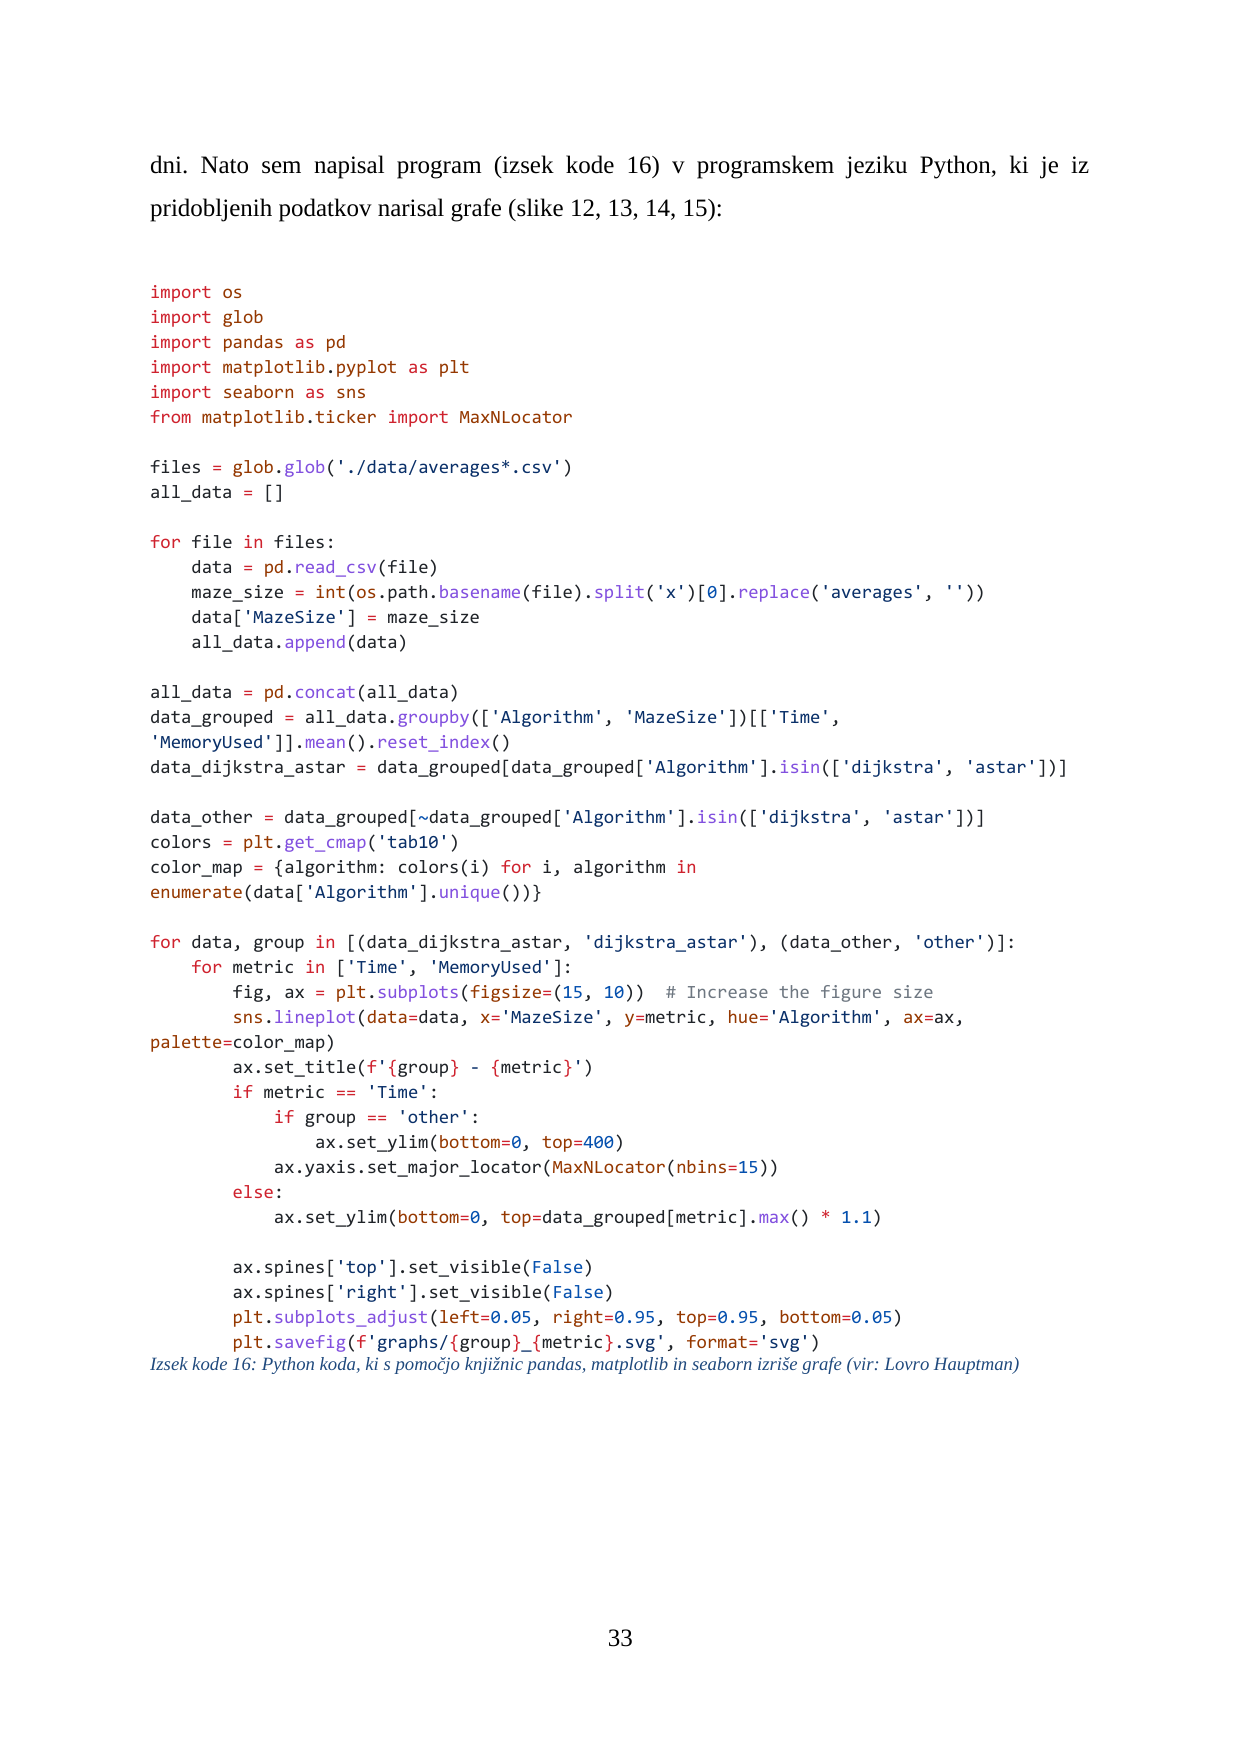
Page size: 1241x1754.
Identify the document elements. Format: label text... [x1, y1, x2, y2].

text sns.lineplot(data=data, x='MazeSize', y=metric, hue='Algorithm', ax=ax, palette=color_map) [150, 1003, 1090, 1053]
text from matplotlib.ticker import MaxNLocator [150, 403, 1090, 428]
text data['MazeSize'] = maze_size [150, 603, 1090, 628]
text files = glob.glob('./data/averages*.csv') [150, 453, 1090, 478]
text ax.spines['right'].set_visible(False) [150, 1278, 1090, 1303]
text plt.subplots_adjust(left=0.05, right=0.95, top=0.95, bottom=0.05) [150, 1303, 1090, 1328]
text import os [150, 278, 1090, 303]
text data_grouped = all_data.groupby(['Algorithm', 'MazeSize'])[['Time', 'MemoryUsed']].mean().reset_index() [150, 703, 1090, 753]
text if group == 'other': [150, 1103, 1090, 1128]
text Izsek kode 16: Python koda, ki s pomočjo knjižnic pandas, matplotlib in seaborn izriše grafe (vir: Lovro Hauptman) [150, 1353, 1090, 1374]
text all_data.append(data) [150, 628, 1090, 653]
text import seaborn as sns [150, 378, 1090, 403]
text for file in files: [150, 528, 1090, 553]
text data_other = data_grouped[~data_grouped['Algorithm'].isin(['dijkstra', 'astar'])] [150, 803, 1090, 828]
text for metric in ['Time', 'MemoryUsed']: [150, 953, 1090, 978]
text for data, group in [(data_dijkstra_astar, 'dijkstra_astar'), (data_other, 'other')]: [150, 928, 1090, 953]
text colors = plt.get_cmap('tab10') [150, 828, 1090, 853]
text else: [150, 1178, 1090, 1203]
text data_dijkstra_astar = data_grouped[data_grouped['Algorithm'].isin(['dijkstra', 'astar'])] [150, 753, 1090, 778]
text import glob [150, 303, 1090, 328]
text ax.yaxis.set_major_locator(MaxNLocator(nbins=15)) [150, 1153, 1090, 1178]
text ax.set_title(f'{group} - {metric}') [150, 1053, 1090, 1078]
text fig, ax = plt.subplots(figsize=(15, 10)) # Increase the figure size [150, 978, 1090, 1003]
text maze_size = int(os.path.basename(file).split('x')[0].replace('averages', '')) [150, 578, 1090, 603]
text ax.set_ylim(bottom=0, top=data_grouped[metric].max() * 1.1) [150, 1203, 1090, 1228]
text ax.set_ylim(bottom=0, top=400) [150, 1128, 1090, 1153]
text plt.savefig(f'graphs/{group}_{metric}.svg', format='svg') [150, 1328, 1090, 1353]
text all_data = pd.concat(all_data) [150, 678, 1090, 703]
text color_map = {algorithm: colors(i) for i, algorithm in enumerate(data['Algorithm'].unique())} [150, 853, 1090, 903]
text all_data = [] [150, 478, 1090, 503]
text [150, 150, 1090, 222]
text data = pd.read_csv(file) [150, 553, 1090, 578]
text import matplotlib.pyplot as plt [150, 353, 1090, 378]
text ax.spines['top'].set_visible(False) [150, 1253, 1090, 1278]
text import pandas as pd [150, 328, 1090, 353]
text if metric == 'Time': [150, 1078, 1090, 1103]
